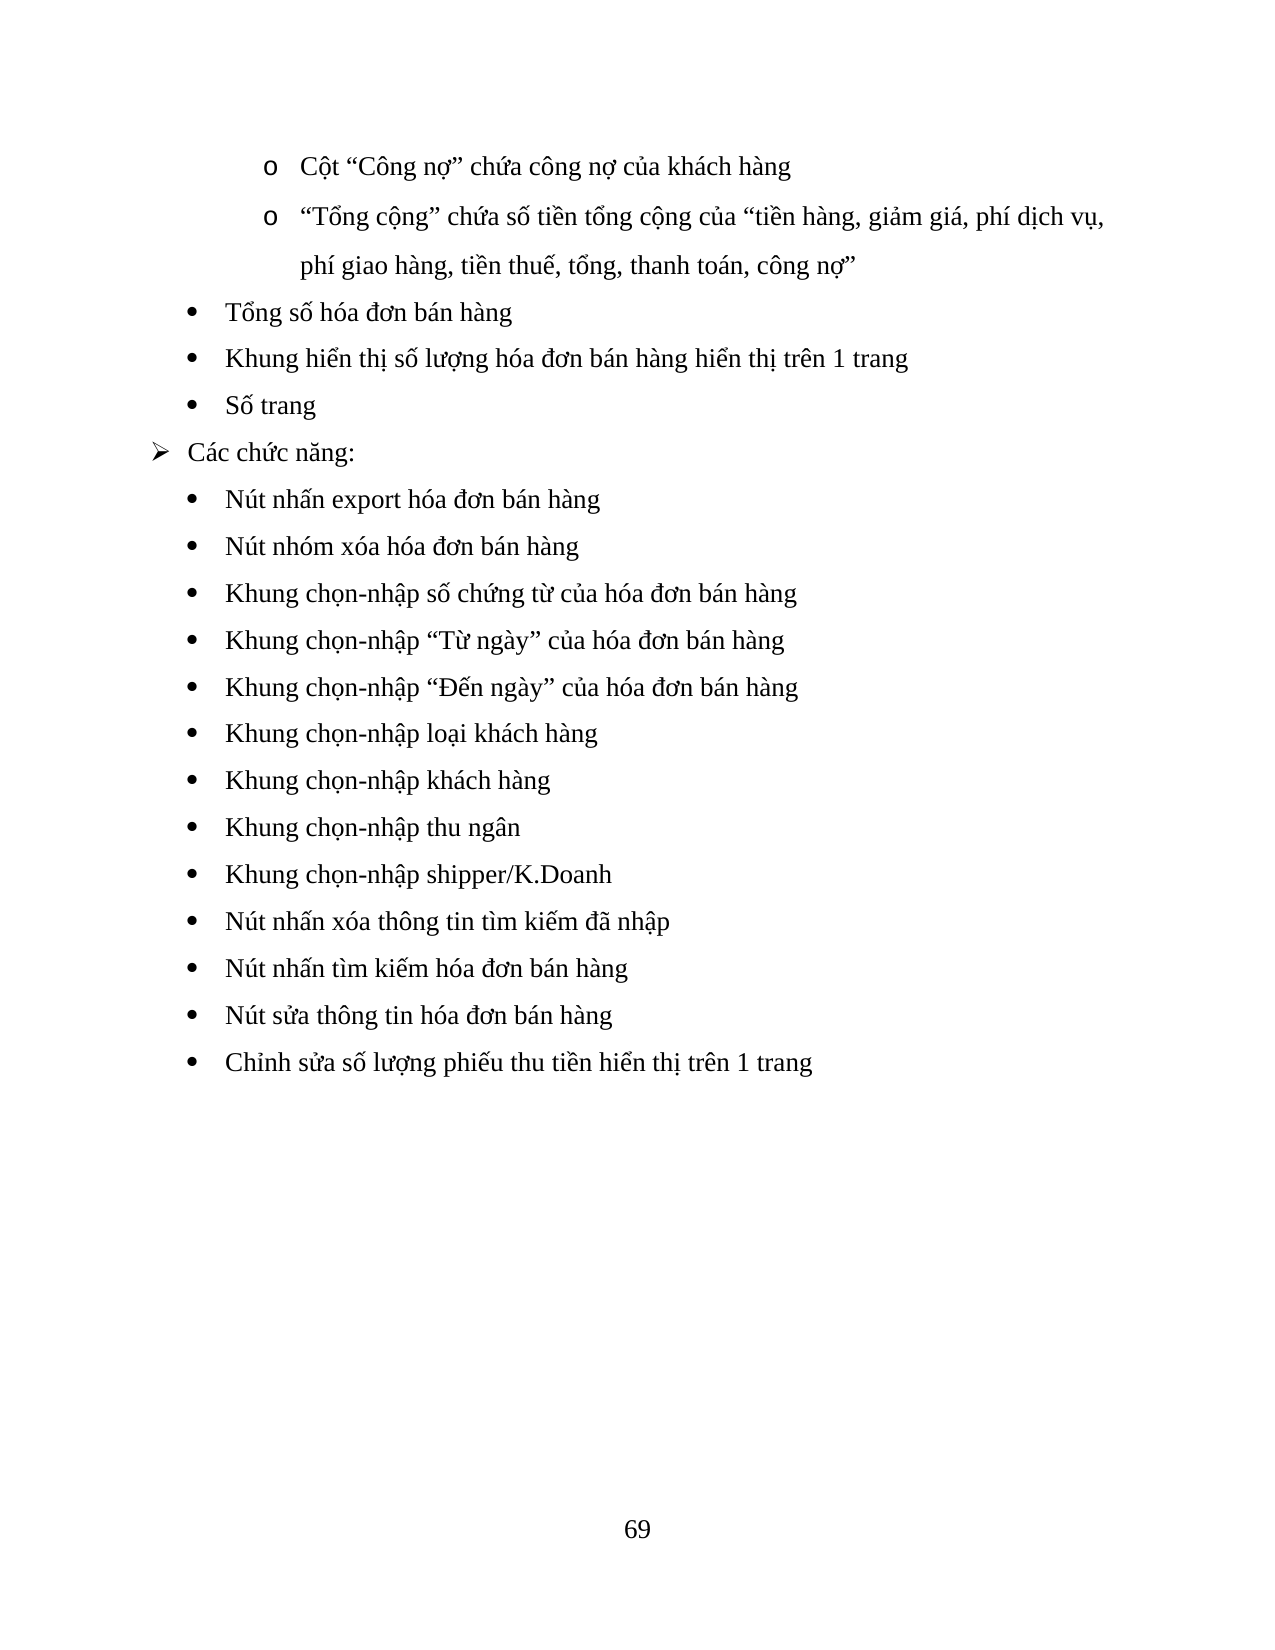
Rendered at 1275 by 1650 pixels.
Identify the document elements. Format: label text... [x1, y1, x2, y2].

list Khung hiển thị số lượng hóa đơn bán hàng hiển thị trên 1 trang [187, 343, 1125, 374]
list Khung chọn-nhập loại khách hàng [187, 718, 1125, 749]
list Nút sửa thông tin hóa đơn bán hàng [187, 999, 1125, 1030]
list Nút nhấn tìm kiếm hóa đơn bán hàng [187, 952, 1125, 983]
list Nút nhấn xóa thông tin tìm kiếm đã nhập [187, 905, 1125, 936]
list Cột “Công nợ” chứa công nợ của khách hàng [262, 150, 1125, 183]
list Khung chọn-nhập “Từ ngày” của hóa đơn bán hàng [187, 624, 1125, 655]
list Khung chọn-nhập “Đến ngày” của hóa đơn bán hàng [187, 671, 1125, 702]
list Khung chọn-nhập shipper/K.Doanh [187, 858, 1125, 889]
list Số trang [187, 389, 1125, 421]
list Nút nhấn export hóa đơn bán hàng [187, 483, 1125, 514]
list Khung chọn-nhập khách hàng [187, 764, 1125, 796]
list Chỉnh sửa số lượng phiếu thu tiền hiển thị trên 1 trang [187, 1046, 1125, 1077]
list Nút nhóm xóa hóa đơn bán hàng [187, 530, 1125, 561]
list Khung chọn-nhập thu ngân [187, 811, 1125, 843]
list “Tổng cộng” chứa số tiền tổng cộng của “tiền hàng, giảm giá, phí dịch vụ, phí giao hàng, tiền thuế, tổng, thanh toán, công nợ” [262, 200, 1125, 280]
list Tổng số hóa đơn bán hàng [187, 296, 1125, 327]
list Khung chọn-nhập số chứng từ của hóa đơn bán hàng [187, 577, 1125, 608]
list Các chức năng: [150, 436, 1125, 468]
